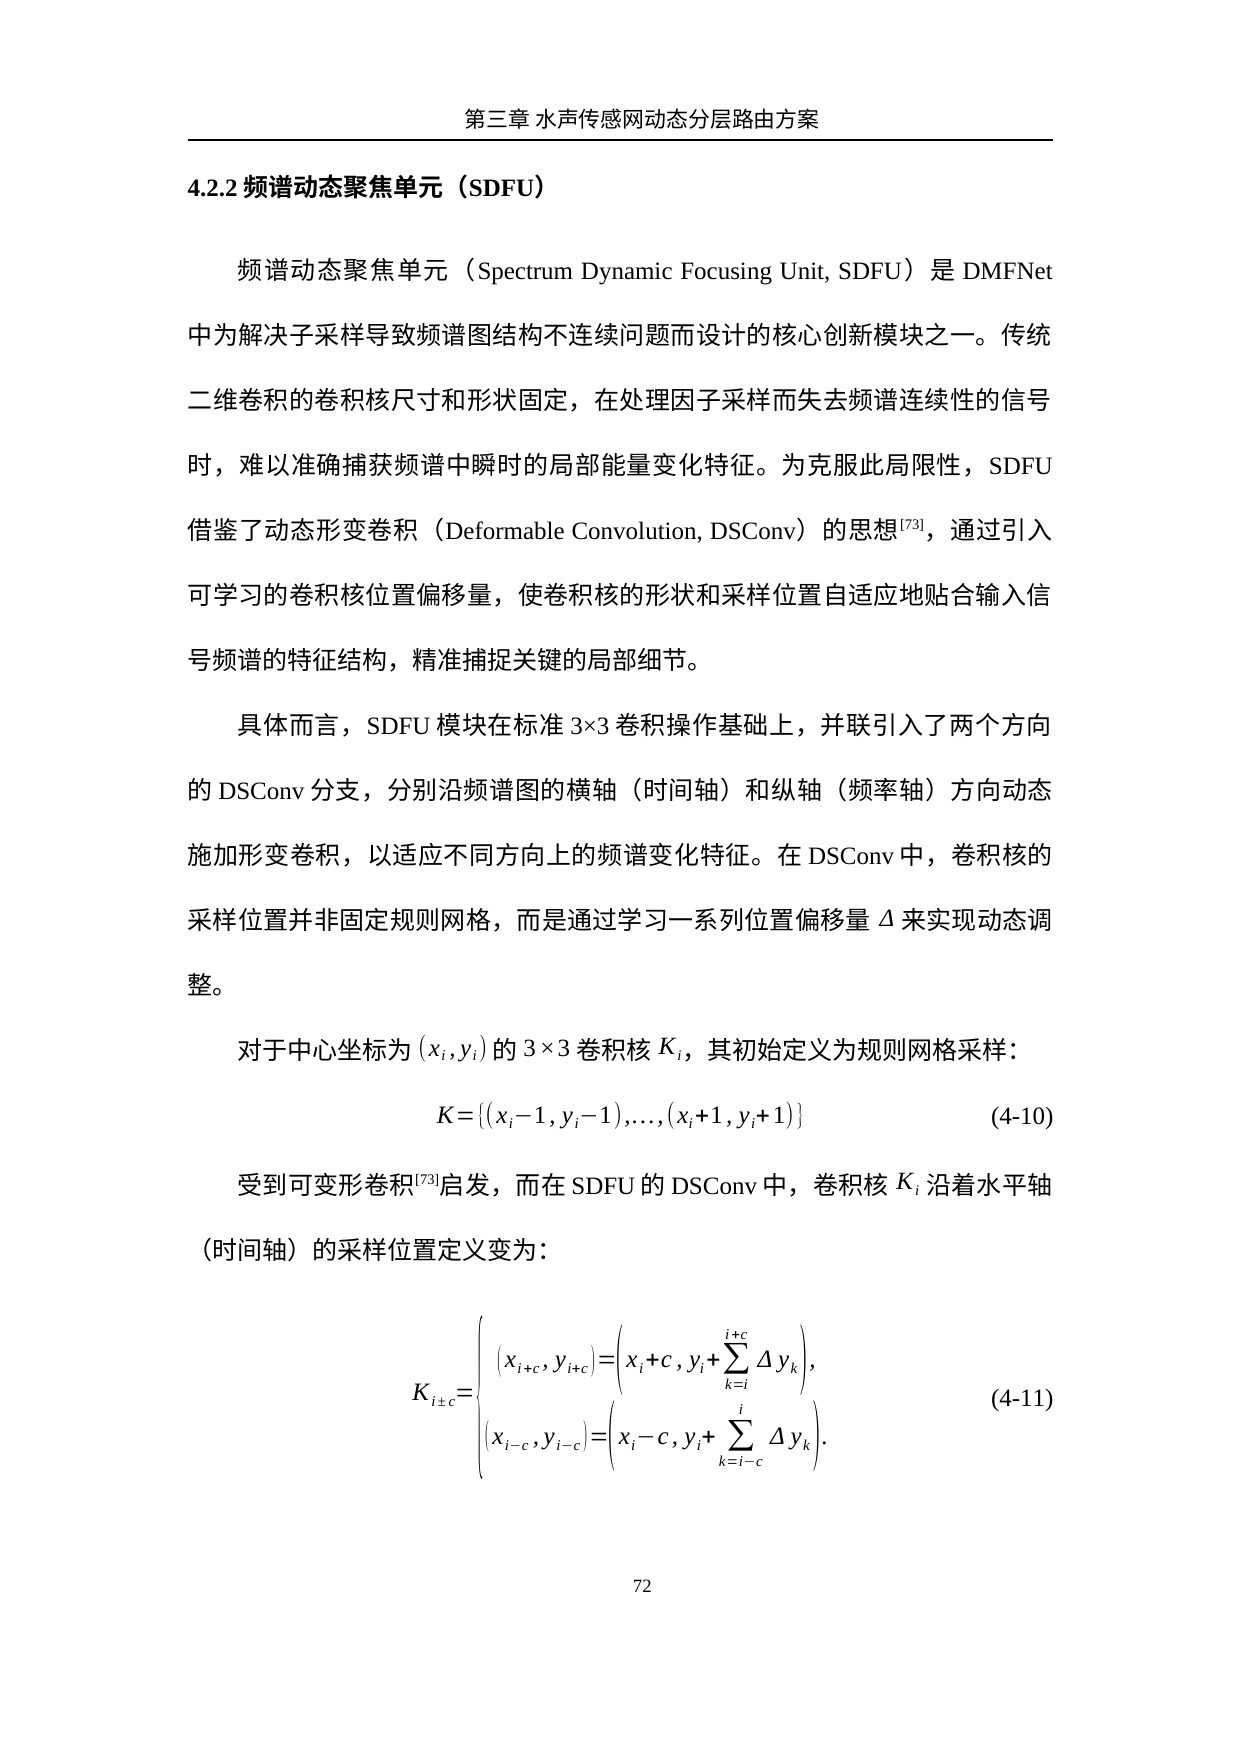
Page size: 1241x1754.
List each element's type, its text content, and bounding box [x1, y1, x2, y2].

text 具体而言，SDFU模块在标准3×3卷积操作基础上，并联引入了两个方向的DSConv分支，分别沿频谱图的横轴（时间轴）和纵轴（频率轴）方向动态施加形变卷积，以适应不同方向上的频谱变化特征。在DSConv中，卷积核的采样位置并非固定规则网格，而是通过学习一系列位置偏移量 来实现动态调整。 [187, 691, 1053, 1016]
text (4-11) [187, 1300, 1053, 1495]
text 受到可变形卷积[72]启发，而在SDFU的DSConv中，卷积核 沿着水平轴（时间轴）的采样位置定义变为： [187, 1151, 1053, 1281]
text 4.2.2 频谱动态聚焦单元（SDFU） [187, 153, 1053, 218]
text 对于中心坐标为 的 卷积核 ，其初始定义为规则网格采样： [187, 1016, 1053, 1081]
text 频谱动态聚焦单元（Spectrum Dynamic Focusing Unit, SDFU）是DMFNet中为解决子采样导致频谱图结构不连续问题而设计的核心创新模块之一。传统二维卷积的卷积核尺寸和形状固定，在处理因子采样而失去频谱连续性的信号时，难以准确捕获频谱中瞬时的局部能量变化特征。为克服此局限性，SDFU借鉴了动态形变卷积（Deformable Convolution, DSConv）的思想[72]，通过引入可学习的卷积核位置偏移量，使卷积核的形状和采样位置自适应地贴合输入信号频谱的特征结构，精准捕捉关键的局部细节。 [187, 236, 1053, 691]
text (4-10) [187, 1100, 1053, 1132]
